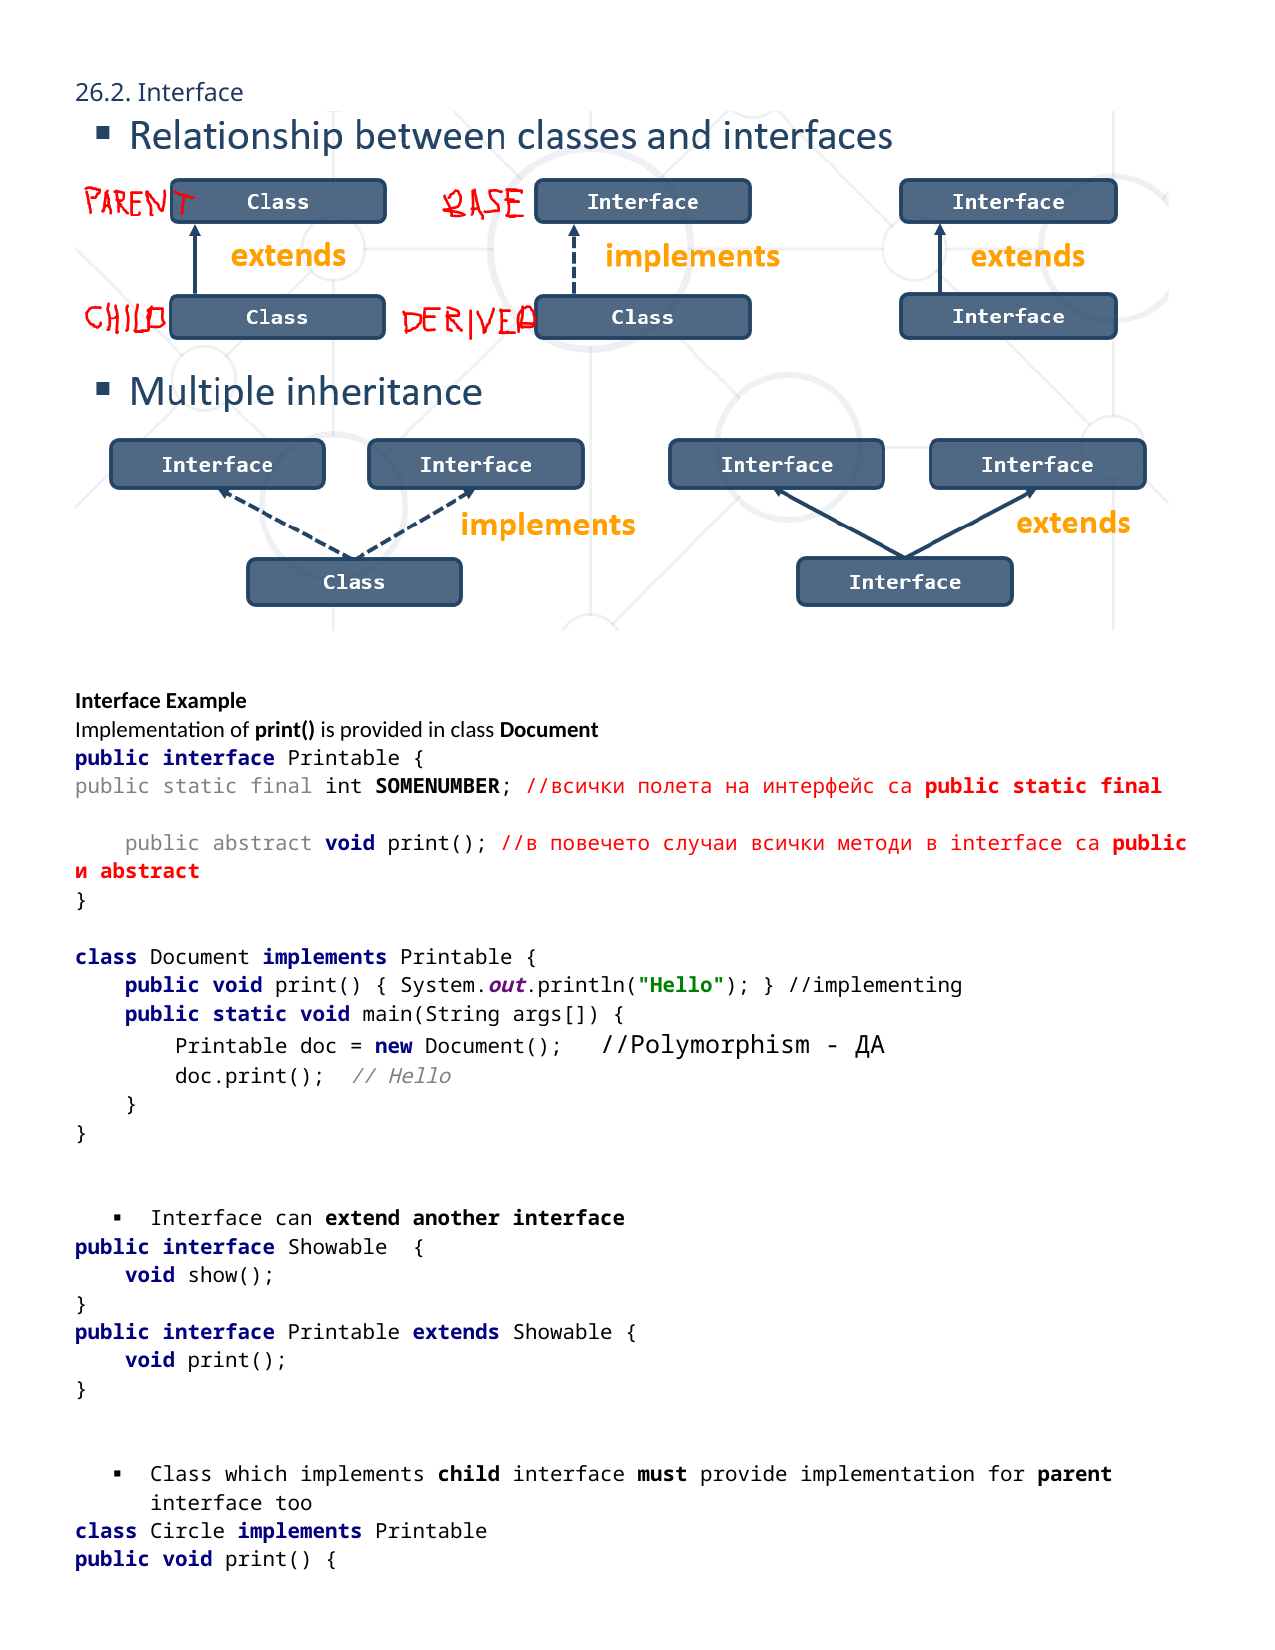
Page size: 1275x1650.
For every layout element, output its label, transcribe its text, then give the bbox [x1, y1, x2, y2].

text public static final int SOMENUMBER; //всички полета на интерфейс са public static final [75, 771, 1200, 799]
text public interface Printable { [75, 743, 1200, 771]
list Class which implements child interface must provide implementation for parent interface too [112, 1459, 1200, 1516]
list Interface can extend another interface [112, 1203, 1200, 1232]
text Interface Example [75, 687, 1200, 715]
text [75, 1516, 1200, 1573]
text class Document implements Printable { public void print() { System.out.println("Hello"); } //implementing public static void main(String args[]) { Printable doc = new Document(); //Polymorphism - ДА doc.print(); // Hello } } [75, 942, 1200, 1146]
text public interface Showable { void show(); } [75, 1232, 1200, 1317]
text public abstract void print(); //в повечето случаи всички методи в interface са public и abstract } [75, 799, 1200, 913]
picture [75, 111, 1169, 631]
text public interface Printable extends Showable { void print(); } [75, 1317, 1200, 1402]
subtitle 26.2. Interface [75, 75, 1200, 109]
text Implementation of print() is provided in class Document [75, 715, 1200, 743]
